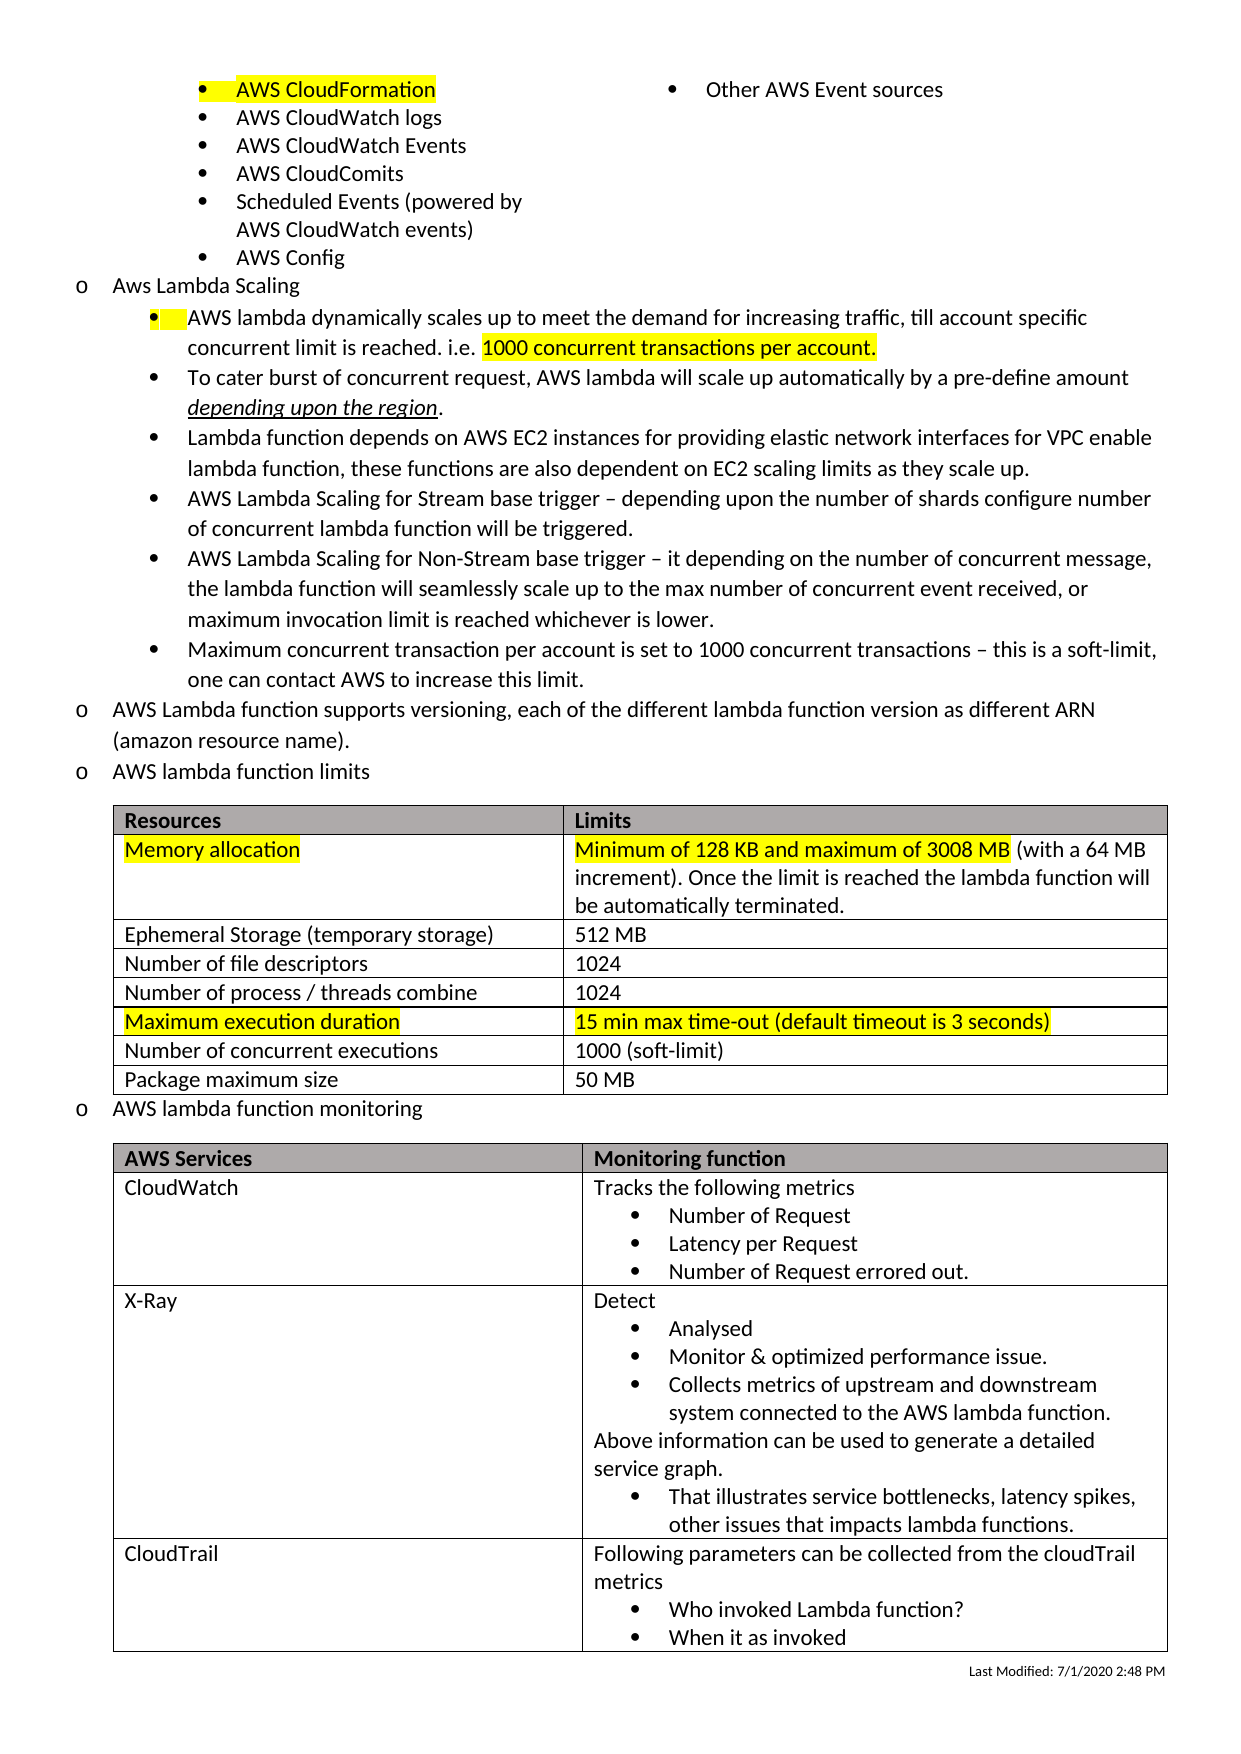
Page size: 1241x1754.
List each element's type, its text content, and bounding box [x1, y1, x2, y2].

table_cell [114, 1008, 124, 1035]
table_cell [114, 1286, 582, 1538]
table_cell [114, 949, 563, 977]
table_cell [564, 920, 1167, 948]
list AWS Lambda Scaling for Non-Stream base trigger – it depending on the number of concurrent message, the lambda function will seamlessly scale up to the max number of concurrent event received, or maximum invocation limit is reached whichever is lower. [150, 544, 1165, 633]
list AWS lambda function limits [75, 757, 1165, 786]
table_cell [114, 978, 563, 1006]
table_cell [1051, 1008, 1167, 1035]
list AWS lambda function monitoring [75, 1094, 1165, 1124]
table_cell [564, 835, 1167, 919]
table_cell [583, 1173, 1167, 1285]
list Lambda function depends on AWS EC2 instances for providing elastic network interfaces for VPC enable lambda function, these functions are also dependent on EC2 scaling limits as they scale up. [150, 423, 1165, 482]
list AWS lambda dynamically scales up to meet the demand for increasing traffic, till account specific concurrent limit is reached. i.e. 1000 concurrent transactions per account. [150, 303, 1165, 361]
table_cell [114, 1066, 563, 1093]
list To cater burst of concurrent request, AWS lambda will scale up automatically by a pre-define amount depending upon the region. [150, 363, 1165, 421]
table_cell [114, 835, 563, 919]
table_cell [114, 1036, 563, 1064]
list Maximum concurrent transaction per account is set to 1000 concurrent transactions – this is a soft-limit, one can contact AWS to increase this limit. [150, 635, 1165, 693]
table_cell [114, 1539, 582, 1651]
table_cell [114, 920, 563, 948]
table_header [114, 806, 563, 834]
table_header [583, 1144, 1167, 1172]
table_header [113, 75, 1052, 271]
list Aws Lambda Scaling [75, 271, 1165, 300]
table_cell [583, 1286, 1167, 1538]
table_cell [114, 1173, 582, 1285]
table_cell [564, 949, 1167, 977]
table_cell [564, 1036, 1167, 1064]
list AWS Lambda function supports versioning, each of the different lambda function version as different ARN (amazon resource name). [75, 695, 1165, 755]
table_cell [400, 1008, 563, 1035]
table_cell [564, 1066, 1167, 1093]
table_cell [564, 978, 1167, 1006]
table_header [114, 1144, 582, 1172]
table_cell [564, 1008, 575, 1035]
list AWS Lambda Scaling for Stream base trigger – depending upon the number of shards configure number of concurrent lambda function will be triggered. [150, 484, 1165, 542]
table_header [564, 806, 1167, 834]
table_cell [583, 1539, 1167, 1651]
